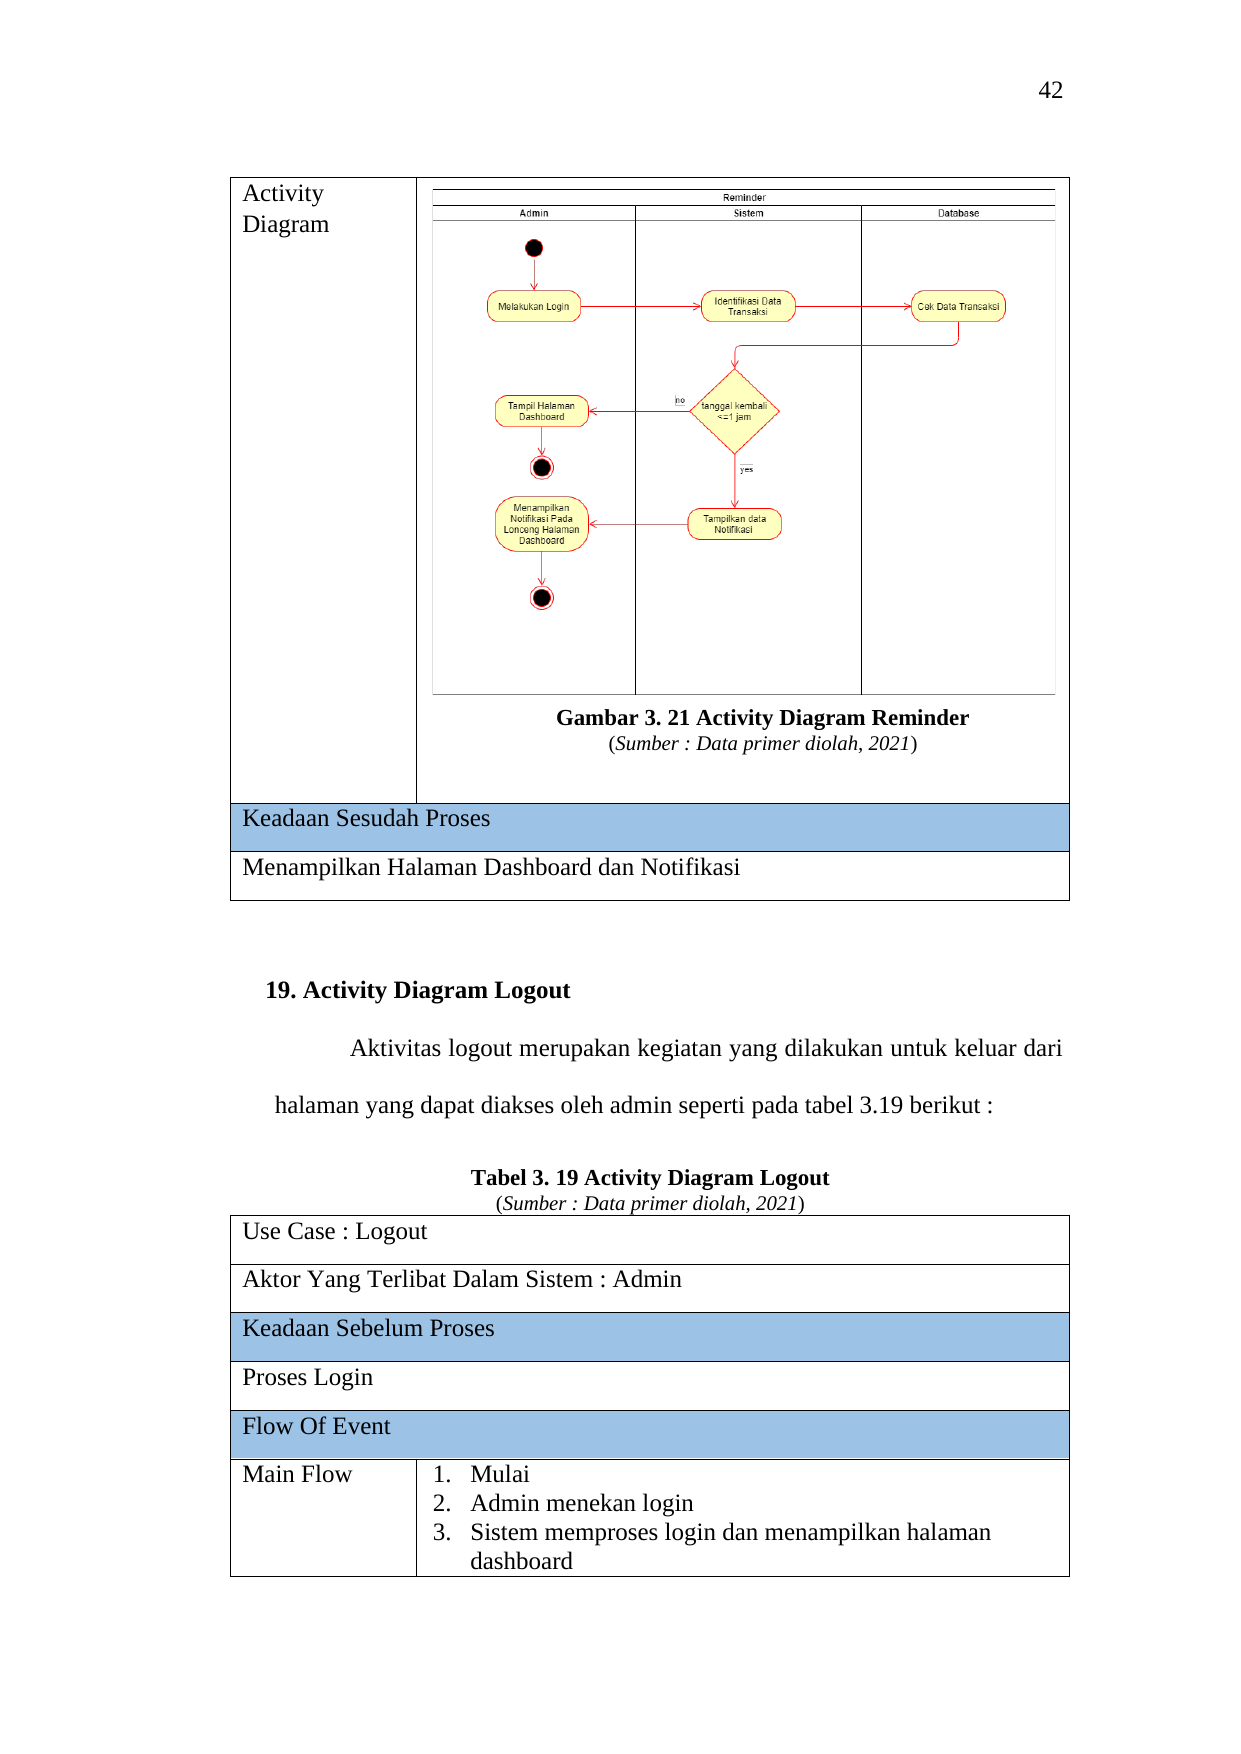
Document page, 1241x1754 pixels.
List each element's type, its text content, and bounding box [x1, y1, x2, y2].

subtitle Activity Diagram Logout [265, 975, 1063, 1004]
table_header Use Case : Logout [231, 1216, 1069, 1263]
table_cell Keadaan Sebelum Proses [231, 1313, 1069, 1361]
table_cell Flow Of Event [231, 1411, 1069, 1458]
table_cell Keadaan Sesudah Proses [231, 804, 1069, 851]
table_cell Menampilkan Halaman Dashboard dan Notifikasi [231, 852, 1069, 900]
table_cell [417, 1460, 1069, 1576]
table_cell [417, 178, 1069, 802]
text (Sumber : Data primer diolah, 2021) [237, 1191, 1063, 1215]
table_cell Activity Diagram [231, 178, 416, 802]
picture [432, 189, 1056, 695]
list Aktivitas logout merupakan kegiatan yang dilakukan untuk keluar dari halaman yang dapat diakses oleh admin seperti pada tabel 3.19 berikut : [274, 1033, 1063, 1119]
table_cell Aktor Yang Terlibat Dalam Sistem : Admin [231, 1265, 1069, 1312]
table_cell Main Flow [231, 1460, 416, 1576]
table_cell Proses Login [231, 1362, 1069, 1410]
